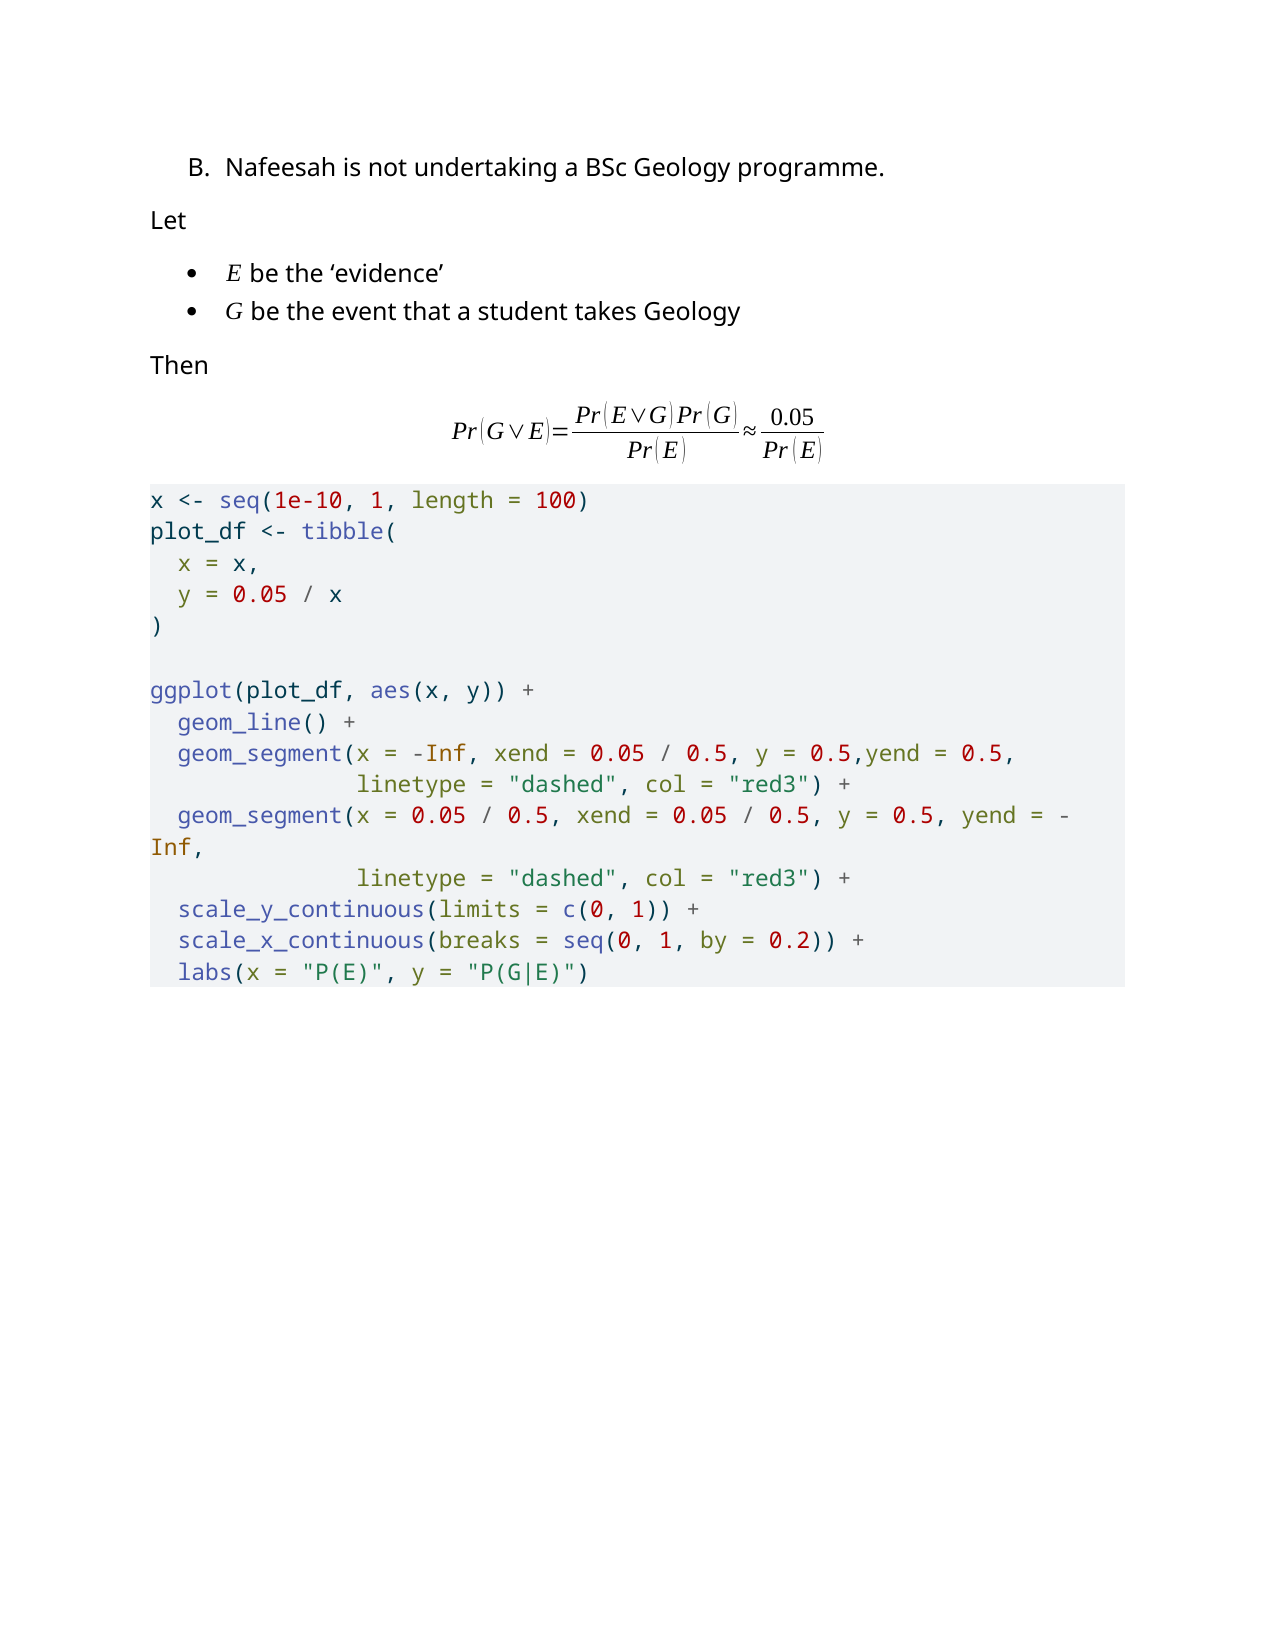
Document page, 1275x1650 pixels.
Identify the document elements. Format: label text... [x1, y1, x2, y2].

text Then [150, 347, 1125, 382]
list be the event that a student takes Geology [187, 294, 1125, 329]
list be the ‘evidence’ [187, 256, 1125, 290]
text x <- seq(1e-10, 1, length = 100) plot_df <- tibble( x = x, y = 0.05 / x ) ggplot(plot_df, aes(x, y)) + geom_line() + geom_segment(x = -Inf, xend = 0.05 / 0.5, y = 0.5,yend = 0.5, linetype = "dashed", col = "red3") + geom_segment(x = 0.05 / 0.5, xend = 0.05 / 0.5, y = 0.5, yend = -Inf, linetype = "dashed", col = "red3") + scale_y_continuous(limits = c(0, 1)) + scale_x_continuous(breaks = seq(0, 1, by = 0.2)) + labs(x = "P(E)", y = "P(G|E)") [150, 484, 1125, 987]
list Nafeesah is not undertaking a BSc Geology programme. [187, 150, 1125, 184]
text Let [150, 203, 1125, 237]
